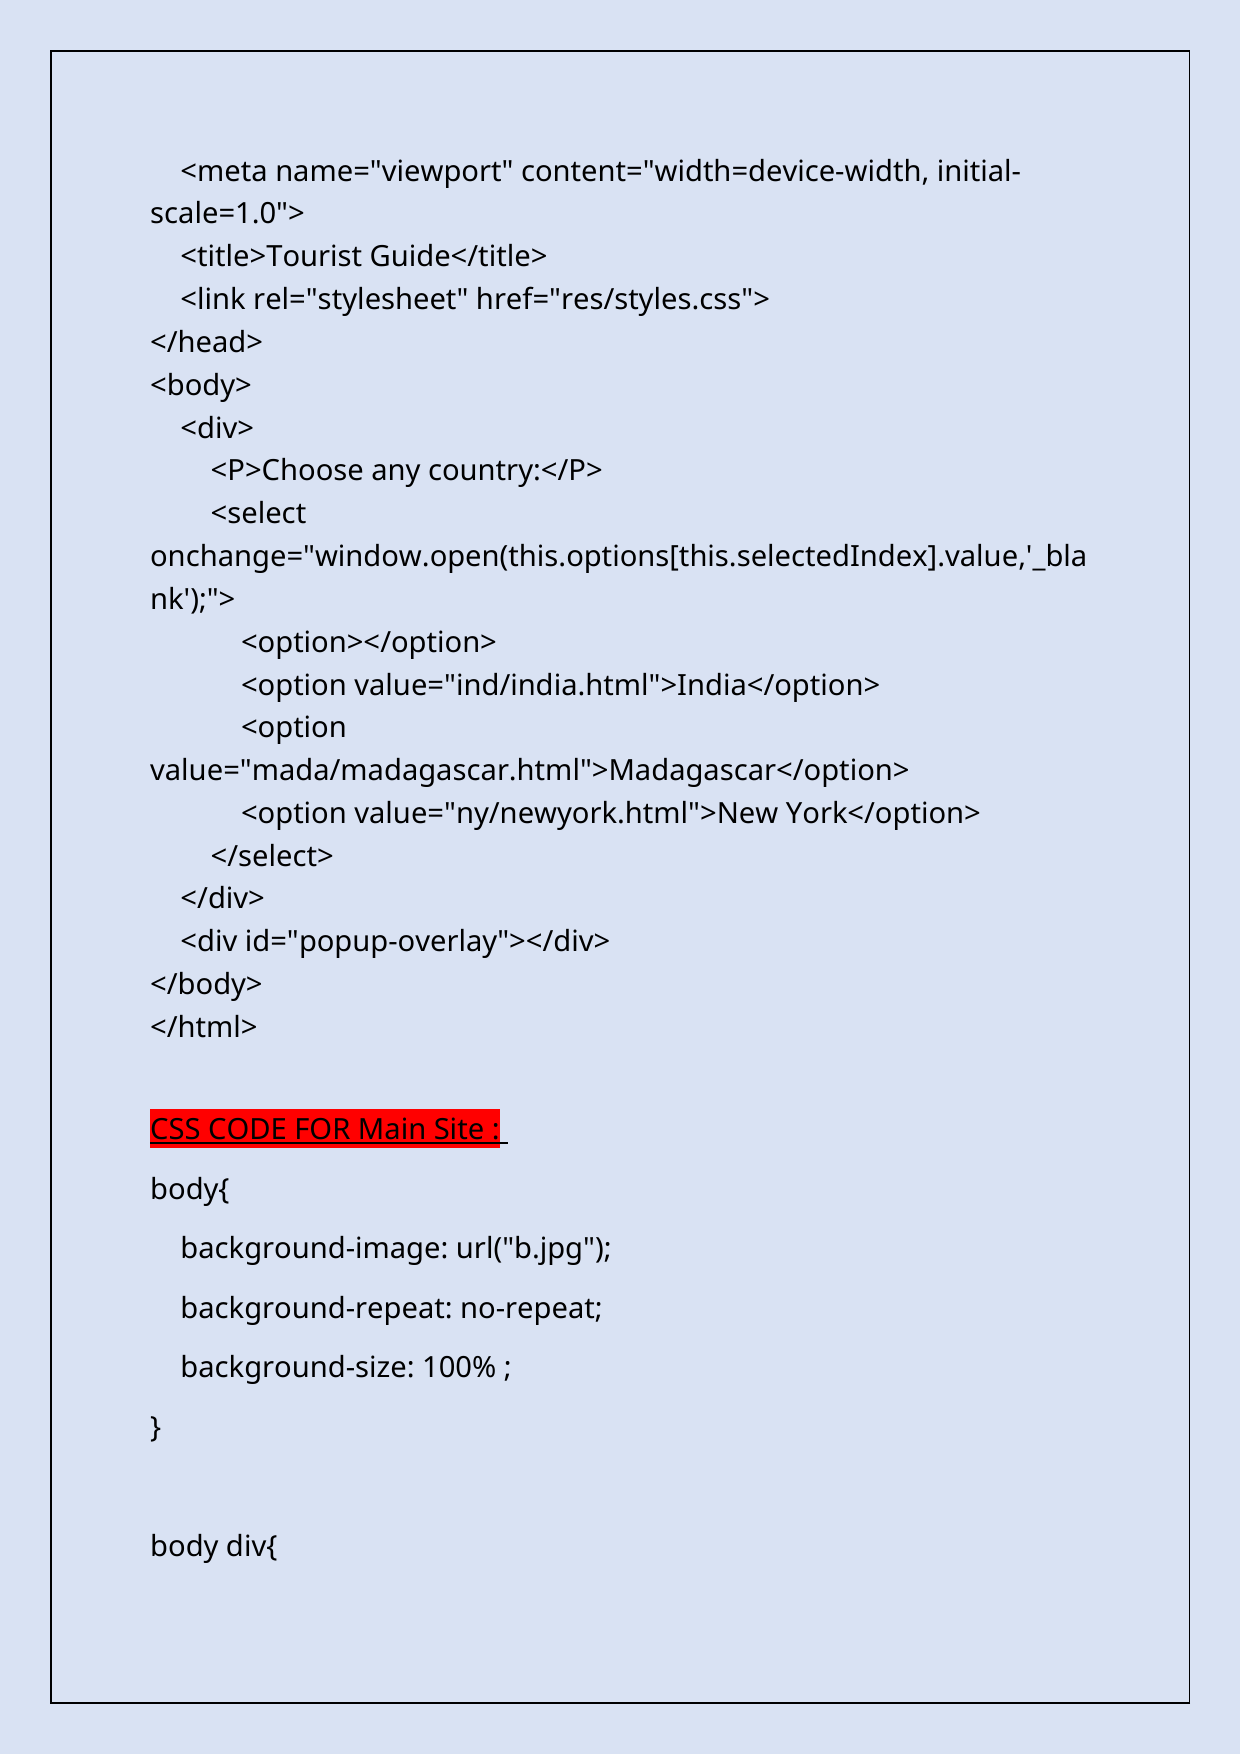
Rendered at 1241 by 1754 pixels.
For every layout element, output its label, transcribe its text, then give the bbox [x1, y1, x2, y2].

text body{ [150, 1168, 1090, 1208]
text <select onchange="window.open(this.options[this.selectedIndex].value,'_blank');"> [150, 492, 1090, 618]
text <body> [150, 364, 1090, 404]
text </select> [150, 835, 1090, 875]
text </body> [150, 963, 1090, 1003]
text background-repeat: no-repeat; [150, 1287, 1090, 1327]
text <meta name="viewport" content="width=device-width, initial-scale=1.0"> [150, 150, 1090, 232]
text <option value="ny/newyork.html">New York</option> [150, 792, 1090, 832]
text <option value="ind/india.html">India</option> [150, 664, 1090, 703]
text background-size: 100% ; [150, 1346, 1090, 1386]
text <title>Tourist Guide</title> [150, 236, 1090, 275]
text </html> [150, 1006, 1090, 1046]
text <option value="mada/madagascar.html">Madagascar</option> [150, 707, 1090, 789]
text <link rel="stylesheet" href="res/styles.css"> [150, 278, 1090, 318]
text </head> [150, 321, 1090, 361]
text </div> [150, 878, 1090, 917]
text <P>Choose any country:</P> [150, 450, 1090, 489]
text background-image: url("b.jpg"); [150, 1227, 1090, 1267]
text <div> [150, 407, 1090, 447]
text <option></option> [150, 621, 1090, 661]
text body div{ [150, 1525, 1090, 1564]
text } [150, 1406, 1090, 1446]
text <div id="popup-overlay"></div> [150, 921, 1090, 960]
text CSS CODE FOR Main Site : [150, 1108, 1090, 1148]
